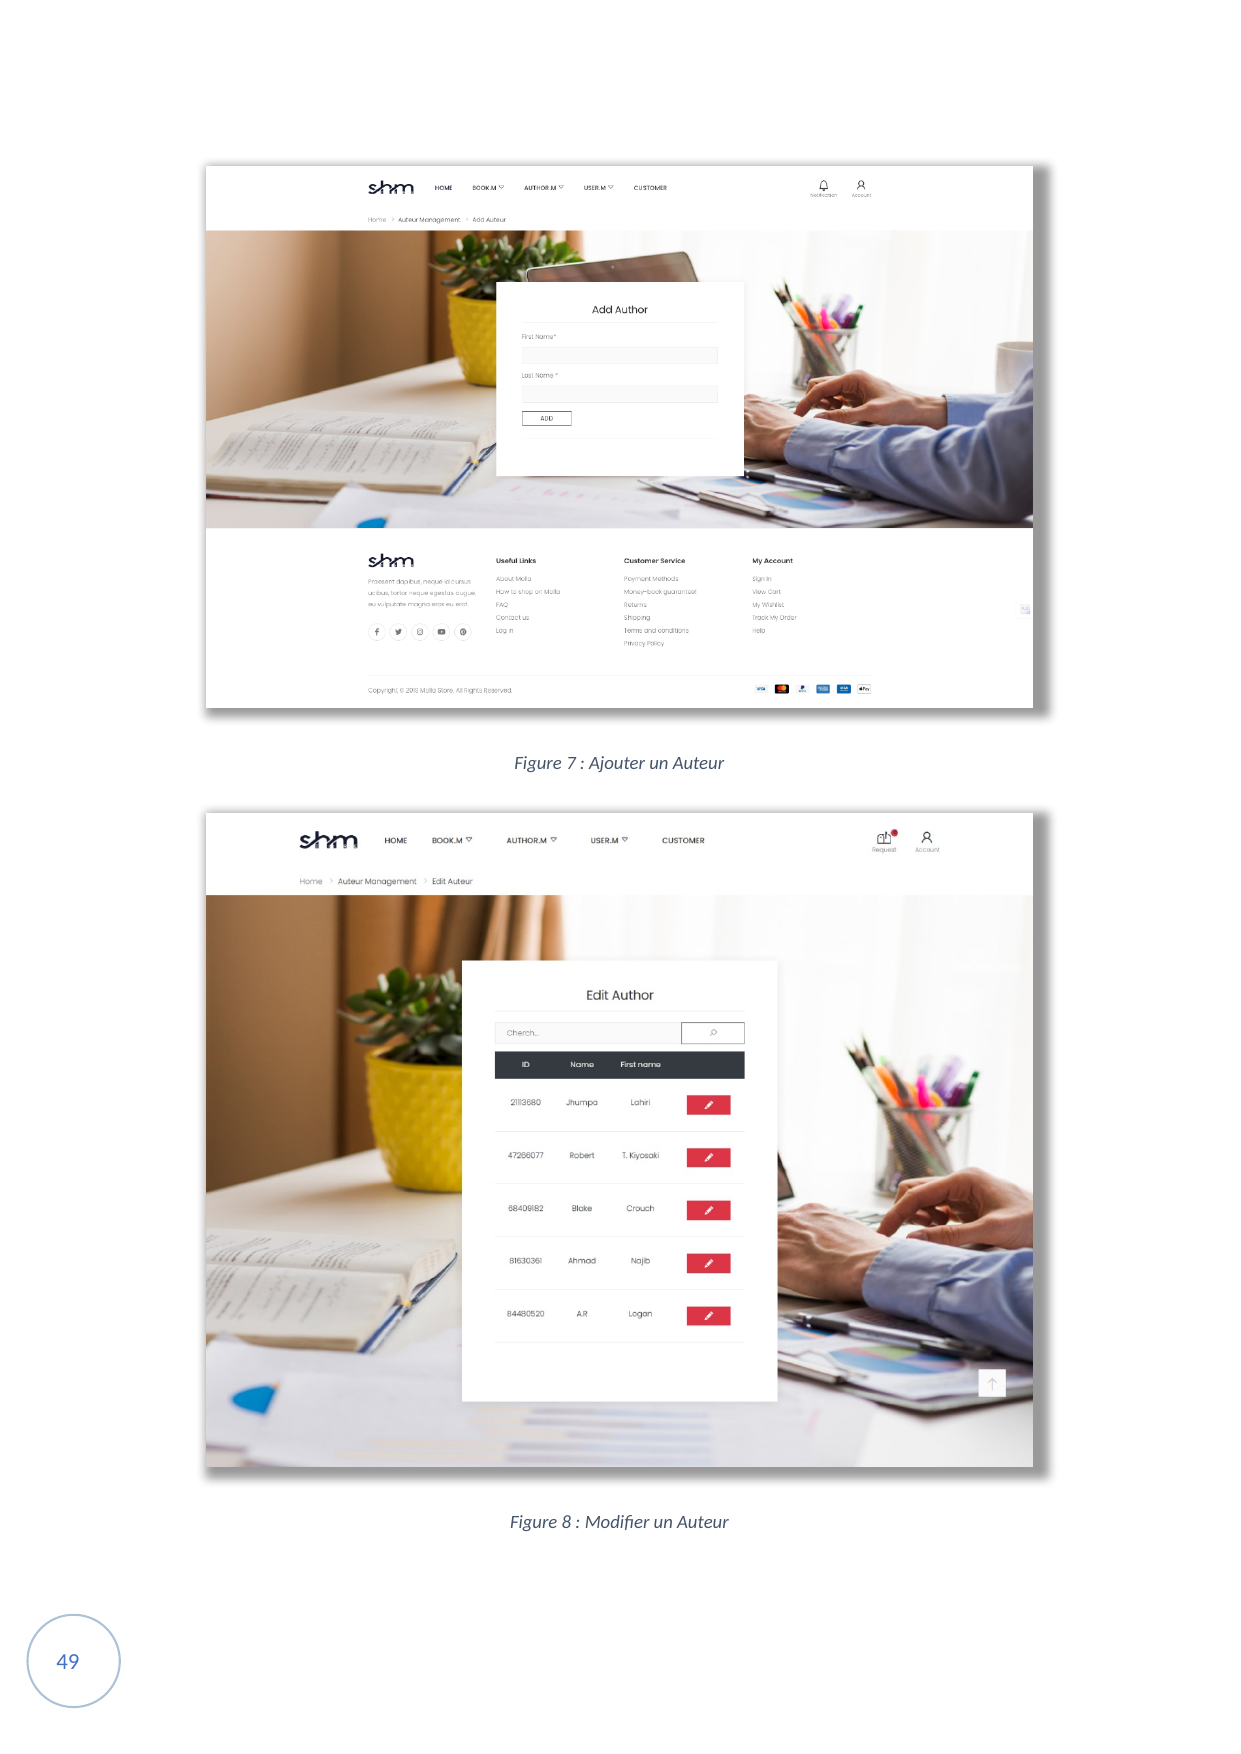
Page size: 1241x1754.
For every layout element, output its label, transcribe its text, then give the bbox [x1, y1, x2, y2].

text Figure 8 : Modifier un Auteur [148, 1510, 1093, 1533]
picture [206, 166, 1033, 708]
text Figure 7 : Ajouter un Auteur [148, 751, 1093, 774]
picture [206, 813, 1033, 1467]
